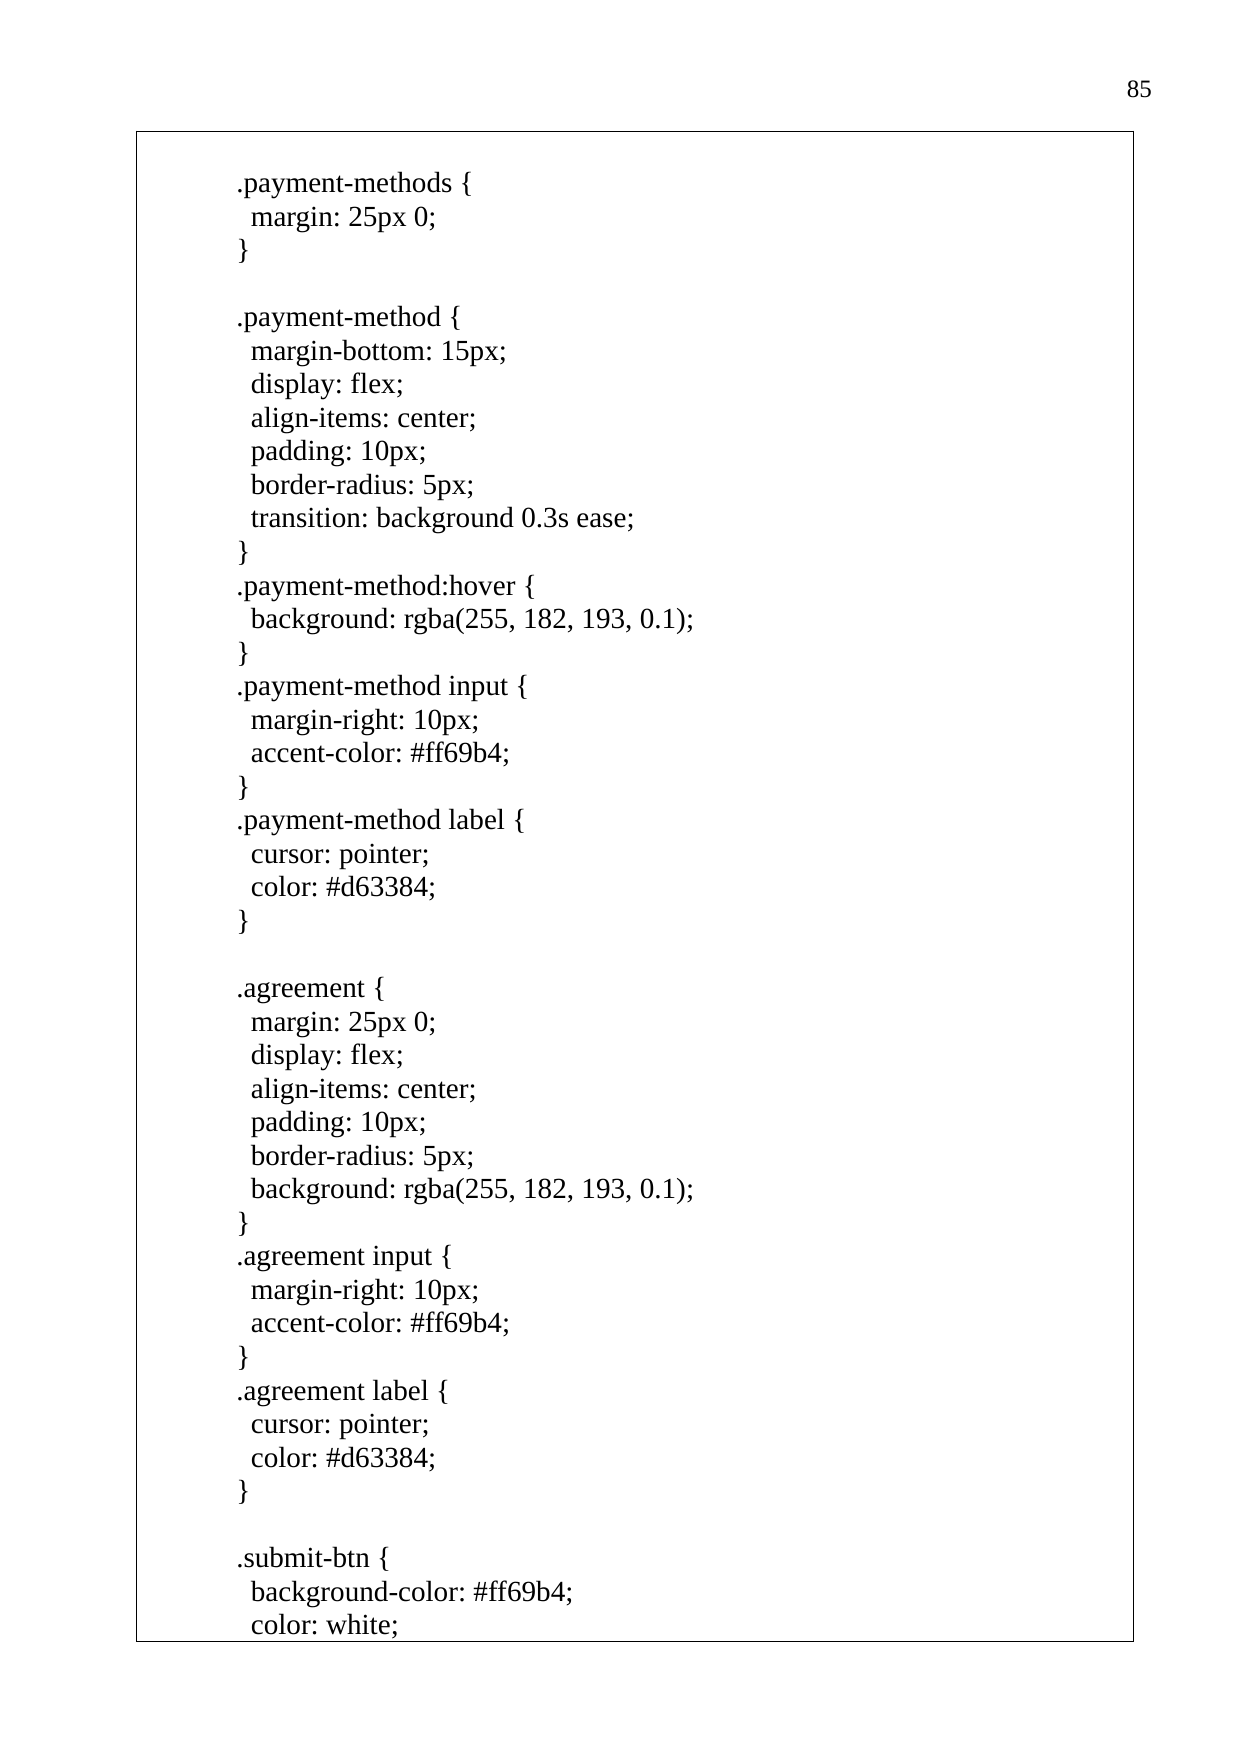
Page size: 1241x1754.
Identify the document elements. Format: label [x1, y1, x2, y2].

table_header [137, 132, 1133, 1641]
